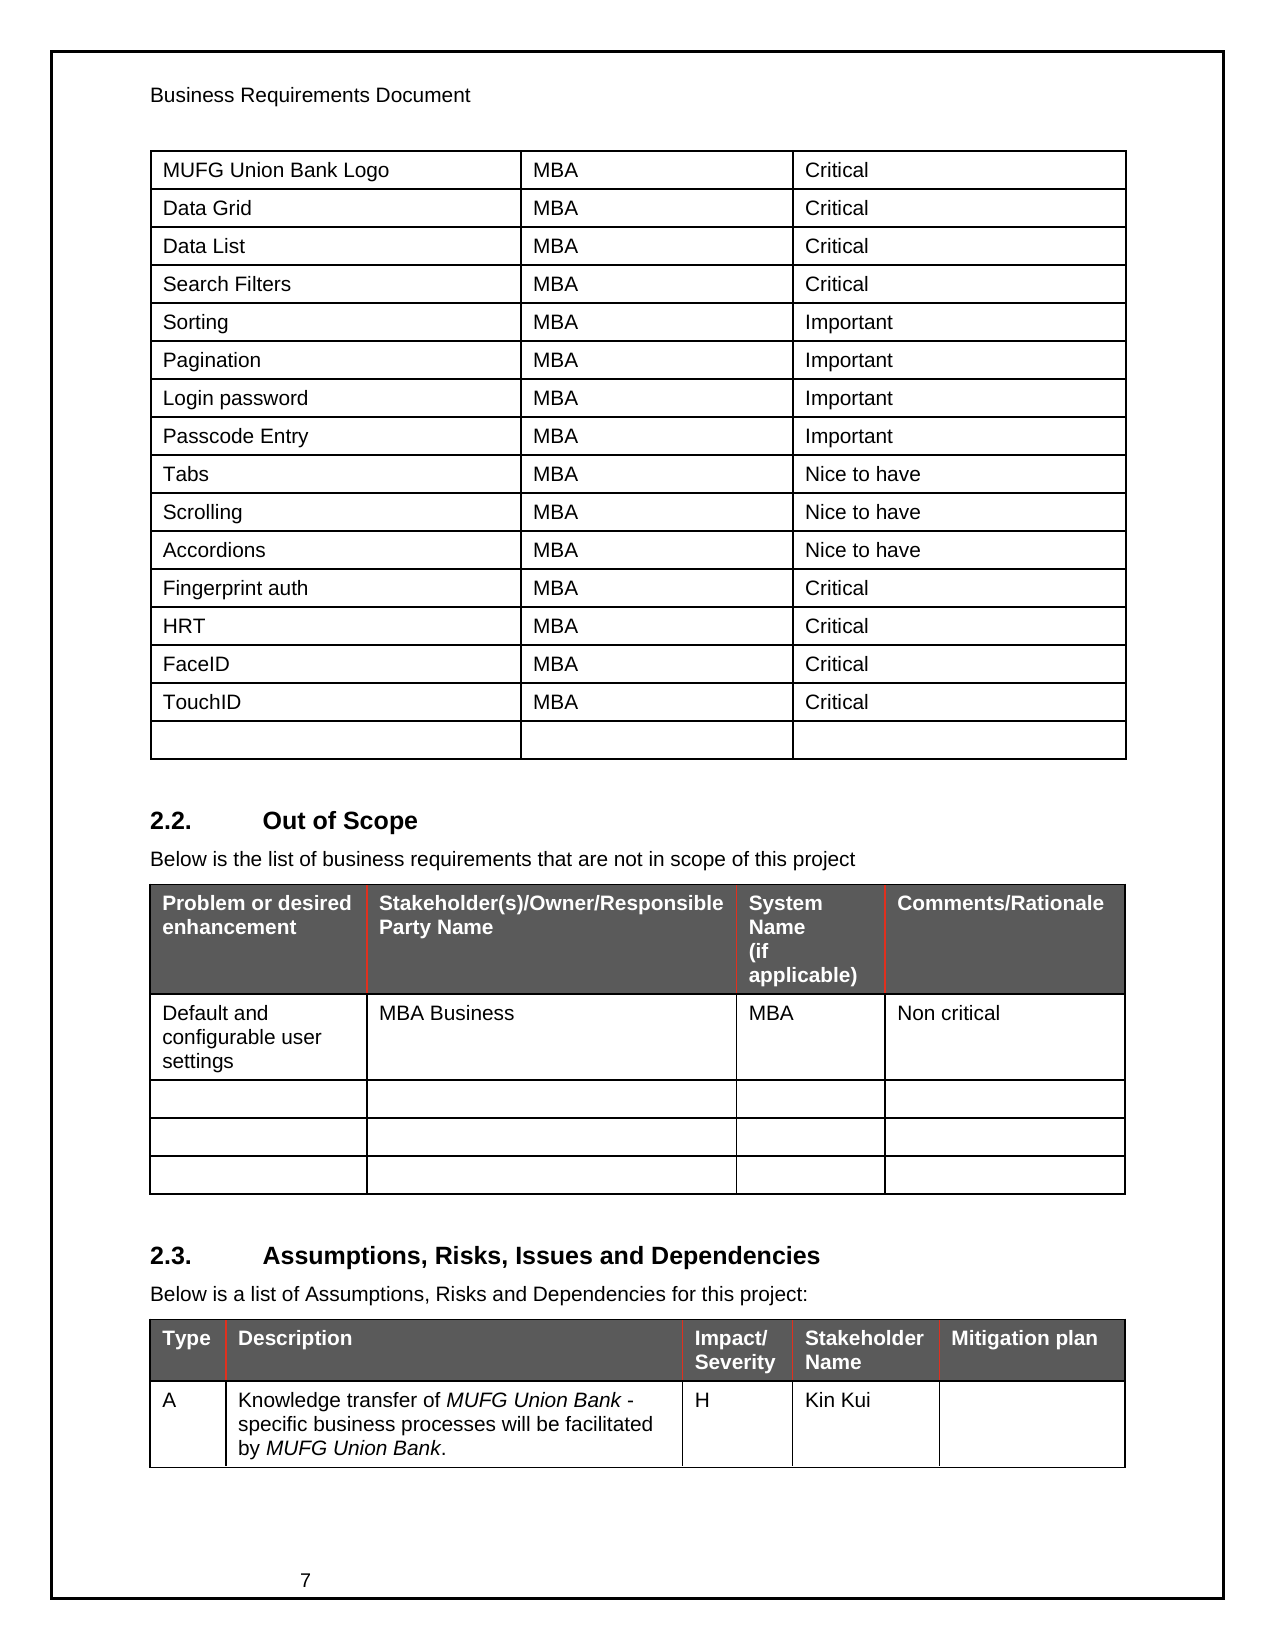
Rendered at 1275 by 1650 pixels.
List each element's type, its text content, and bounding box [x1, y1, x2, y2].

table_cell [368, 1081, 736, 1117]
table_cell MBA [522, 684, 792, 720]
table_cell MBA [522, 228, 792, 264]
table_cell MBA Business [368, 995, 736, 1079]
text Below is a list of Assumptions, Risks and Dependencies for this project: [150, 1282, 1125, 1306]
table_cell [886, 1119, 1124, 1155]
table_cell Important [794, 342, 1125, 378]
table_cell FaceID [152, 646, 520, 682]
table_cell Pagination [152, 342, 520, 378]
table_cell Critical [794, 152, 1125, 188]
table_cell Scrolling [152, 494, 520, 530]
table_header Type [151, 1320, 225, 1380]
table_cell A [151, 1382, 225, 1466]
table_cell Data Grid [152, 190, 520, 226]
table_cell MBA [737, 995, 884, 1079]
table_cell Critical [794, 228, 1125, 264]
subtitle Assumptions, Risks, Issues and Dependencies [150, 1241, 1125, 1269]
table_cell MBA [522, 494, 792, 530]
table_cell Data List [152, 228, 520, 264]
table_cell Passcode Entry [152, 418, 520, 454]
table_cell Knowledge transfer of MUFG Union Bank -specific business processes will be facilitated by MUFG Union Bank. [227, 1382, 682, 1466]
table_header Description [227, 1320, 682, 1380]
table_cell Kin Kui [793, 1382, 939, 1466]
table_cell Important [794, 418, 1125, 454]
table_cell [886, 1157, 1124, 1193]
table_cell MUFG Union Bank Logo [152, 152, 520, 188]
table_cell Critical [794, 266, 1125, 302]
table_cell [737, 1157, 884, 1193]
table_cell MBA [522, 570, 792, 606]
table_cell Non critical [886, 995, 1124, 1079]
table_header Problem or desired enhancement [151, 885, 366, 993]
table_cell TouchID [152, 684, 520, 720]
table_cell H [683, 1382, 792, 1466]
table_cell MBA [522, 266, 792, 302]
table_header Stakeholder(s)/Owner/Responsible Party Name [368, 885, 736, 993]
table_cell HRT [152, 608, 520, 644]
table_header System Name (if applicable) [737, 885, 884, 993]
text Below is the list of business requirements that are not in scope of this project [150, 847, 1125, 871]
table_cell Search Filters [152, 266, 520, 302]
table_cell Critical [794, 646, 1125, 682]
table_cell MBA [522, 380, 792, 416]
table_cell [886, 1081, 1124, 1117]
subtitle Out of Scope [150, 806, 1125, 834]
table_cell Default and configurable user settings [151, 995, 366, 1079]
table_cell Sorting [152, 304, 520, 340]
table_cell Critical [794, 608, 1125, 644]
table_header Stakeholder Name [793, 1320, 939, 1380]
table_cell Login password [152, 380, 520, 416]
table_cell MBA [522, 646, 792, 682]
table_cell Tabs [152, 456, 520, 492]
table_cell Nice to have [794, 532, 1125, 568]
table_header Comments/Rationale [886, 885, 1124, 993]
table_cell [737, 1119, 884, 1155]
table_cell MBA [522, 532, 792, 568]
table_cell [522, 722, 792, 758]
table_cell Important [794, 380, 1125, 416]
table_cell [151, 1119, 366, 1155]
table_cell [737, 1081, 884, 1117]
table_header Mitigation plan [940, 1320, 1124, 1380]
table_cell Fingerprint auth [152, 570, 520, 606]
table_cell MBA [522, 608, 792, 644]
table_cell MBA [522, 152, 792, 188]
table_cell Critical [794, 570, 1125, 606]
table_cell MBA [522, 342, 792, 378]
table_cell Important [794, 304, 1125, 340]
table_cell MBA [522, 304, 792, 340]
table_cell MBA [522, 190, 792, 226]
table_cell [151, 1157, 366, 1193]
table_cell MBA [522, 456, 792, 492]
table_cell Critical [794, 190, 1125, 226]
table_cell Nice to have [794, 456, 1125, 492]
table_header Impact/ Severity [683, 1320, 792, 1380]
table_cell Nice to have [794, 494, 1125, 530]
table_cell [368, 1157, 736, 1193]
table_cell [940, 1382, 1124, 1466]
table_cell [794, 722, 1125, 758]
table_cell Critical [794, 684, 1125, 720]
table_cell MBA [522, 418, 792, 454]
table_cell [151, 1081, 366, 1117]
table_cell [152, 722, 520, 758]
table_cell [368, 1119, 736, 1155]
table_cell Accordions [152, 532, 520, 568]
